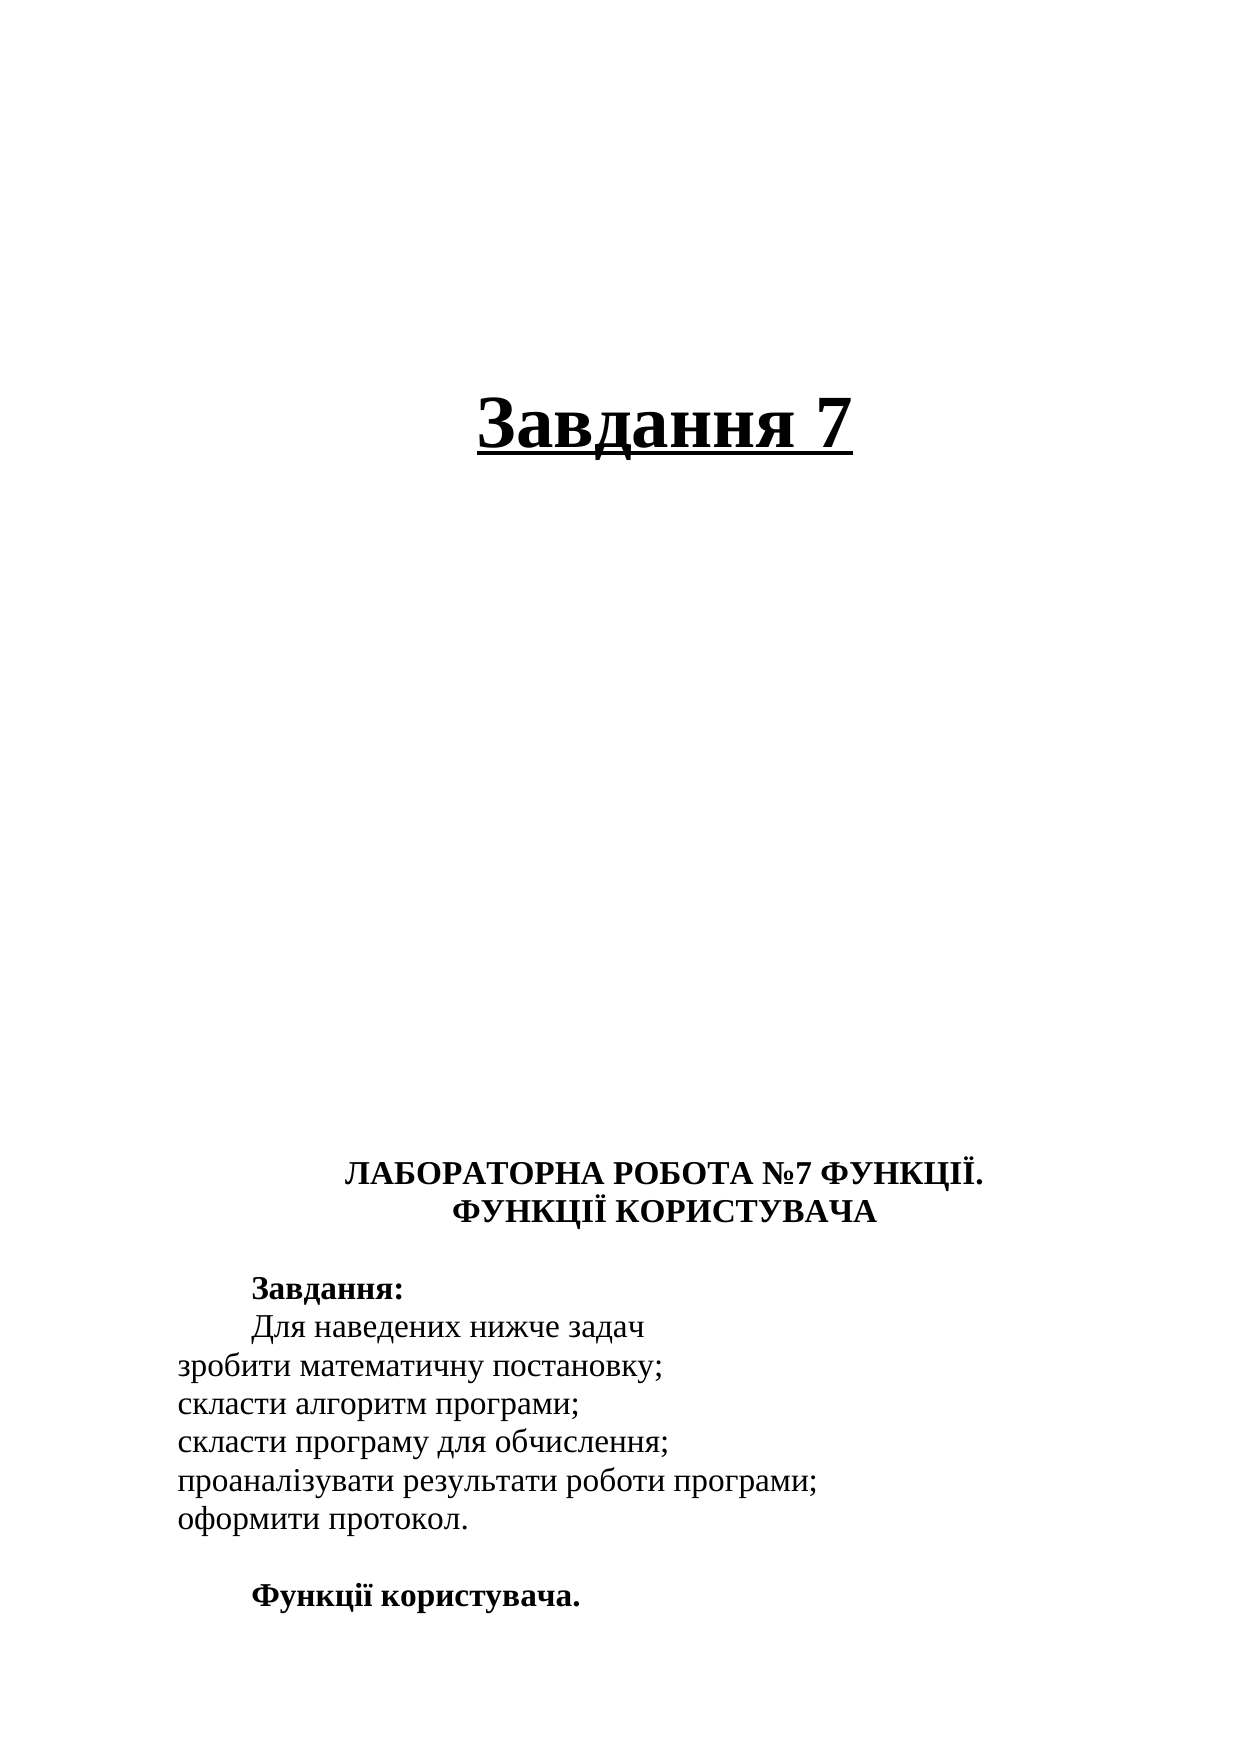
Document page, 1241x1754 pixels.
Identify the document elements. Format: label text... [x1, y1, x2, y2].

list скласти програму для обчислення; [177, 1421, 1152, 1460]
list оформити протокол. [177, 1498, 1152, 1536]
text Функції користувача [177, 1191, 1152, 1230]
list зробити математичну постановку; [177, 1345, 1152, 1383]
text Функції користувача. [177, 1575, 1152, 1613]
list скласти алгоритм програми; [177, 1383, 1152, 1421]
text Завдання 7 [177, 377, 1152, 463]
text Для наведених нижче задач [177, 1306, 1152, 1345]
list проаналізувати результати роботи програми; [177, 1460, 1152, 1498]
text Завдання: [177, 1268, 1152, 1306]
text Лабораторна робота №7 ФУнкції. [177, 1153, 1152, 1191]
